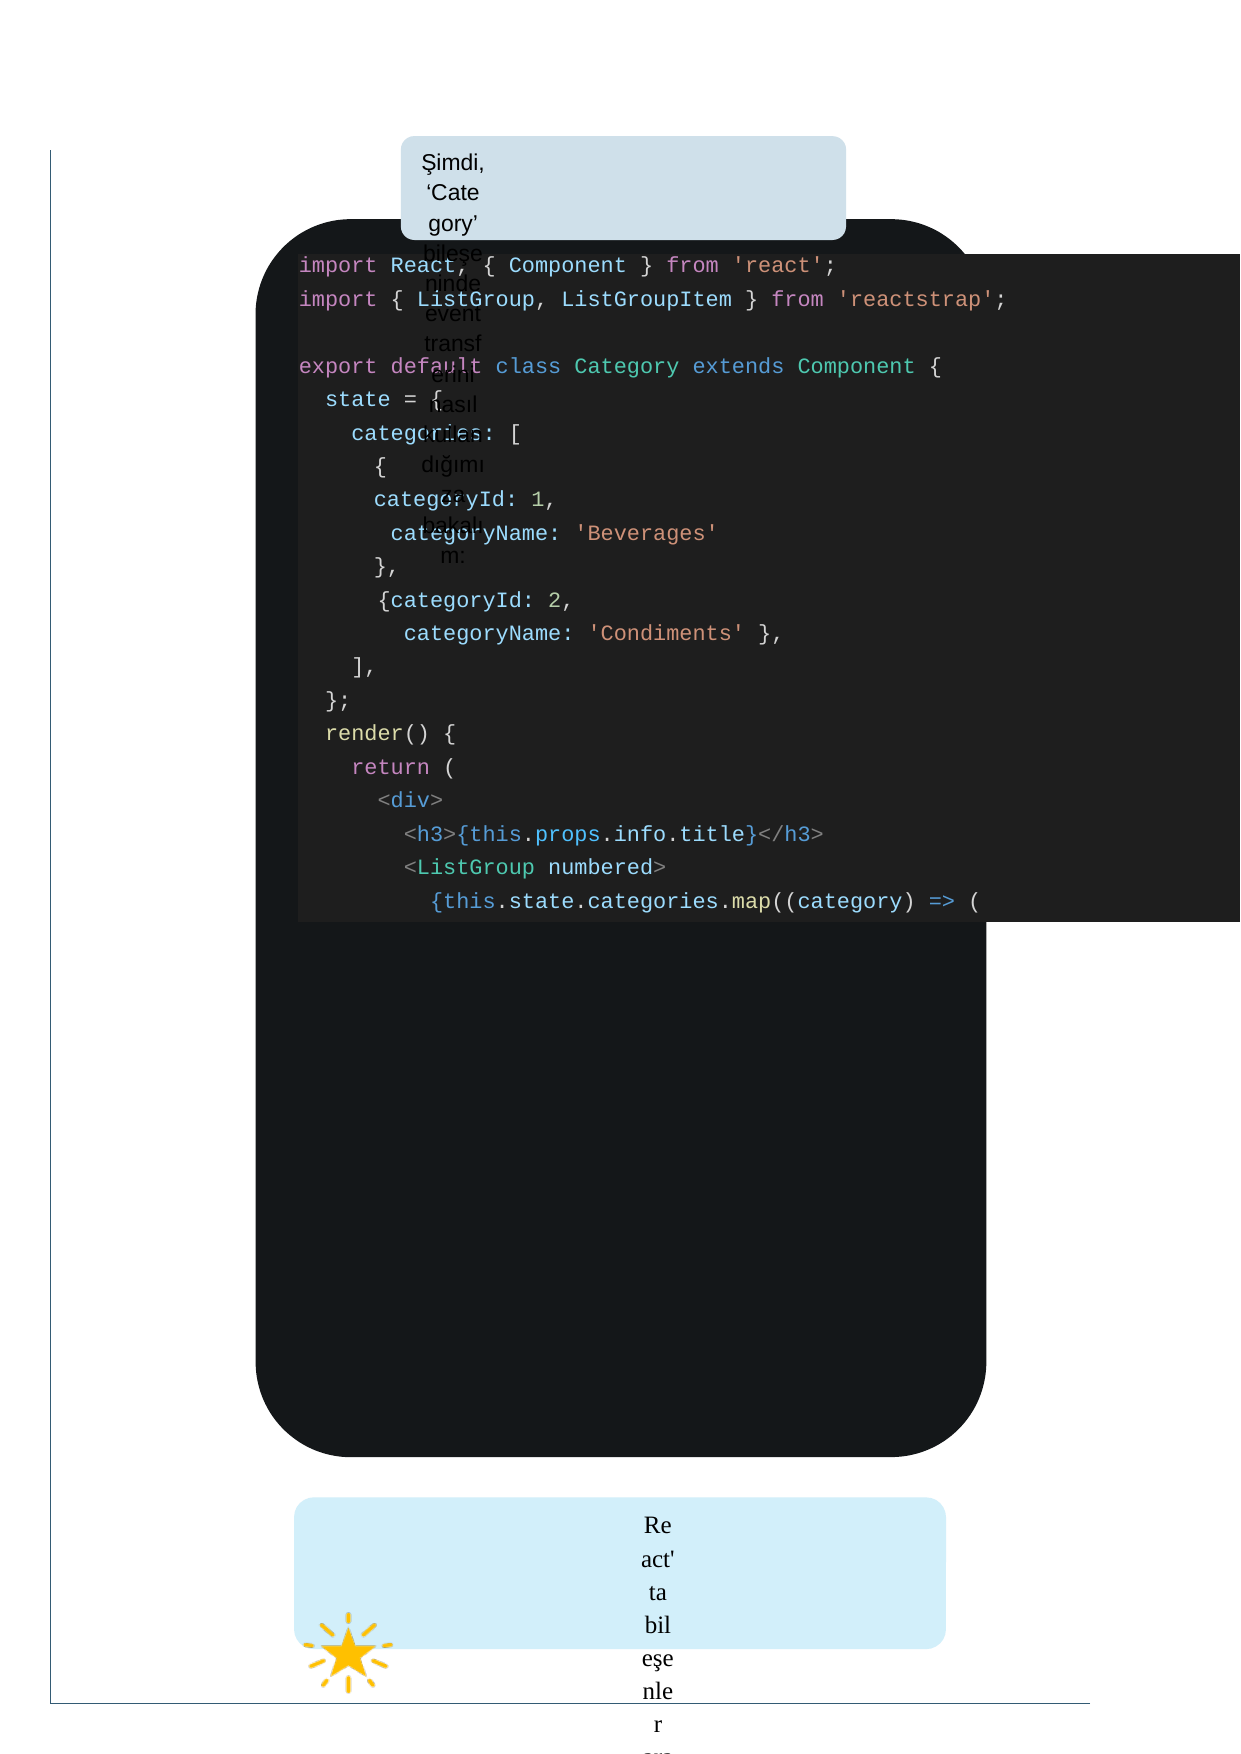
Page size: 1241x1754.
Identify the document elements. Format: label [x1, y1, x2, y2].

picture [297, 1607, 394, 1696]
